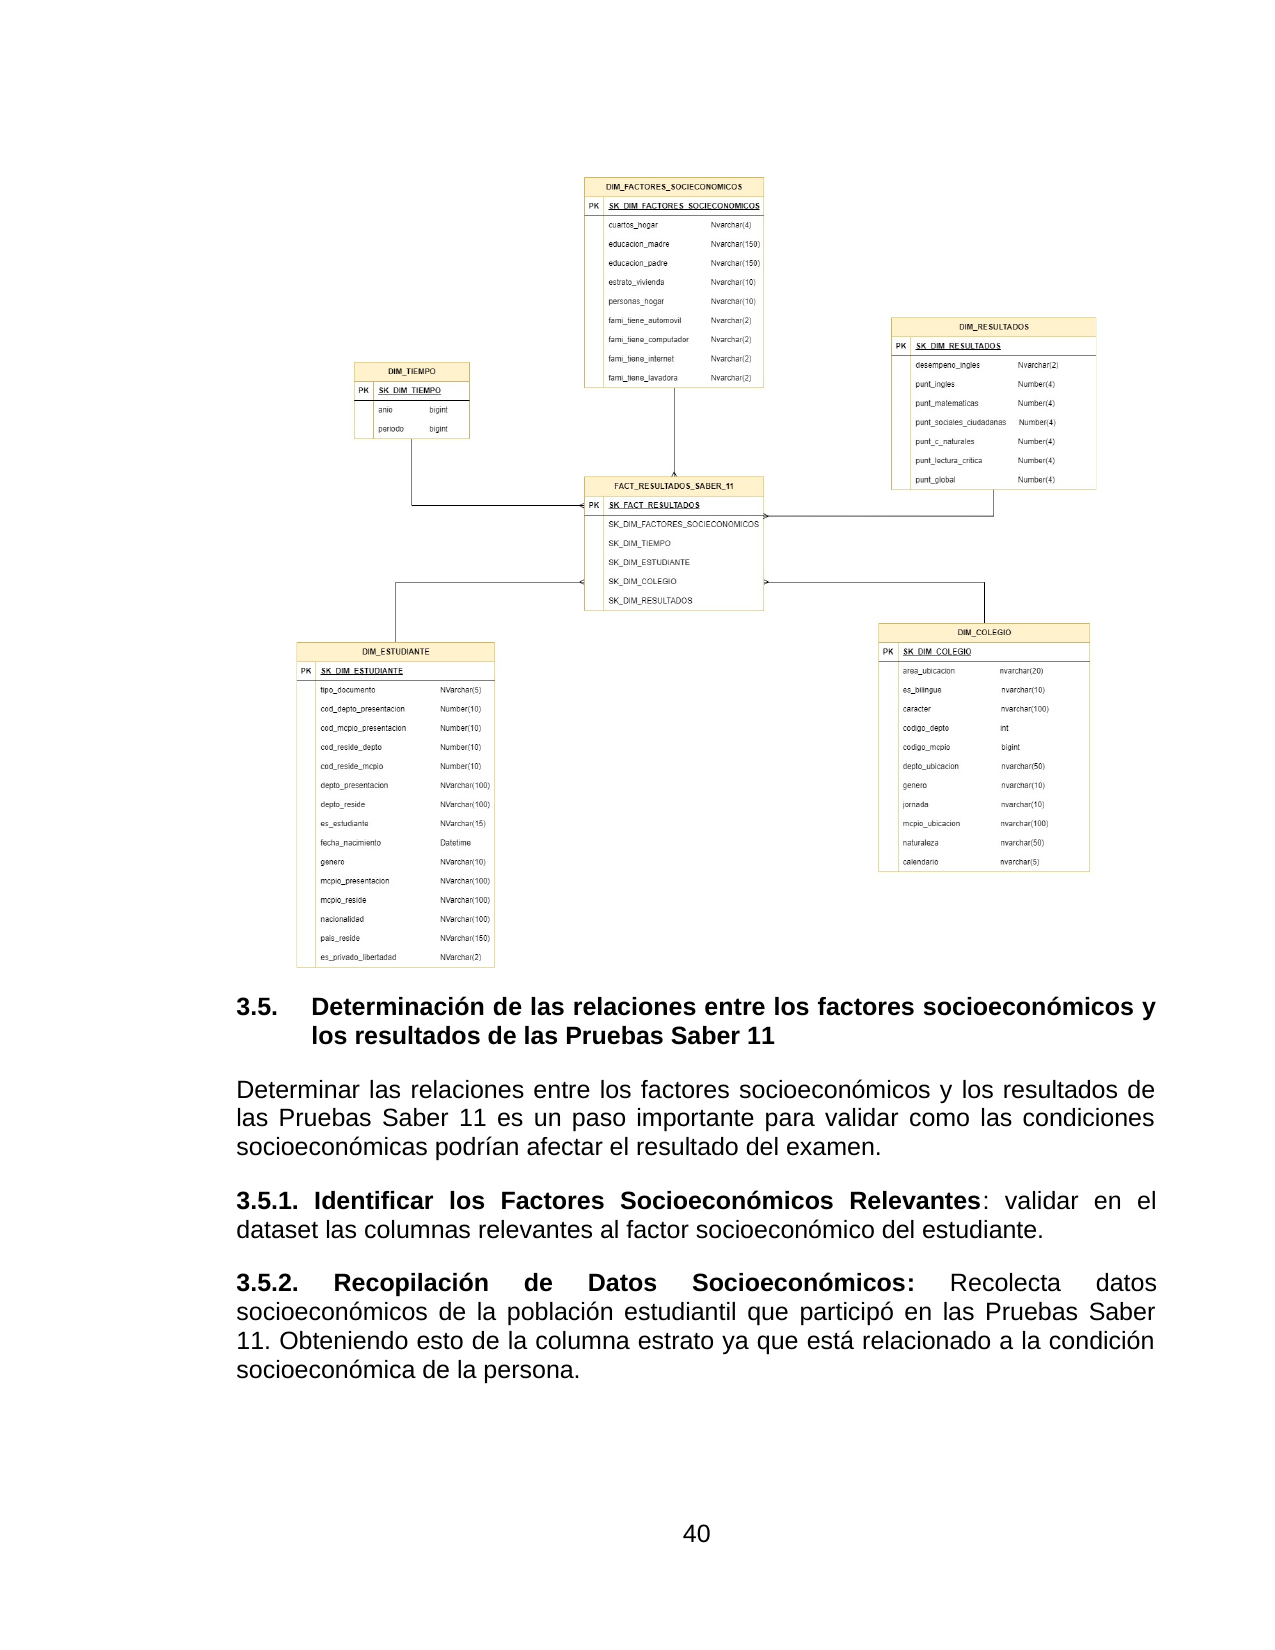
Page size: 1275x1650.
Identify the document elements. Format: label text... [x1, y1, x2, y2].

text Determinar las relaciones entre los factores socioeconómicos y los resultados de las Pruebas Saber 11 es un paso importante para validar como las condiciones socioeconómicas podrían afectar el resultado del examen. [236, 1075, 1157, 1161]
list Determinación de las relaciones entre los factores socioeconómicos y los resultados de las Pruebas Saber 11 [236, 992, 1157, 1050]
picture [296, 177, 1097, 968]
text 3.5.2. Recopilación de Datos Socioeconómicos: Recolecta datos socioeconómicos de la población estudiantil que participó en las Pruebas Saber 11. Obteniendo esto de la columna estrato ya que está relacionado a la condición socioeconómica de la persona. [236, 1268, 1157, 1383]
text 3.5.1. Identificar los Factores Socioeconómicos Relevantes: validar en el dataset las columnas relevantes al factor socioeconómico del estudiante. [236, 1186, 1157, 1243]
